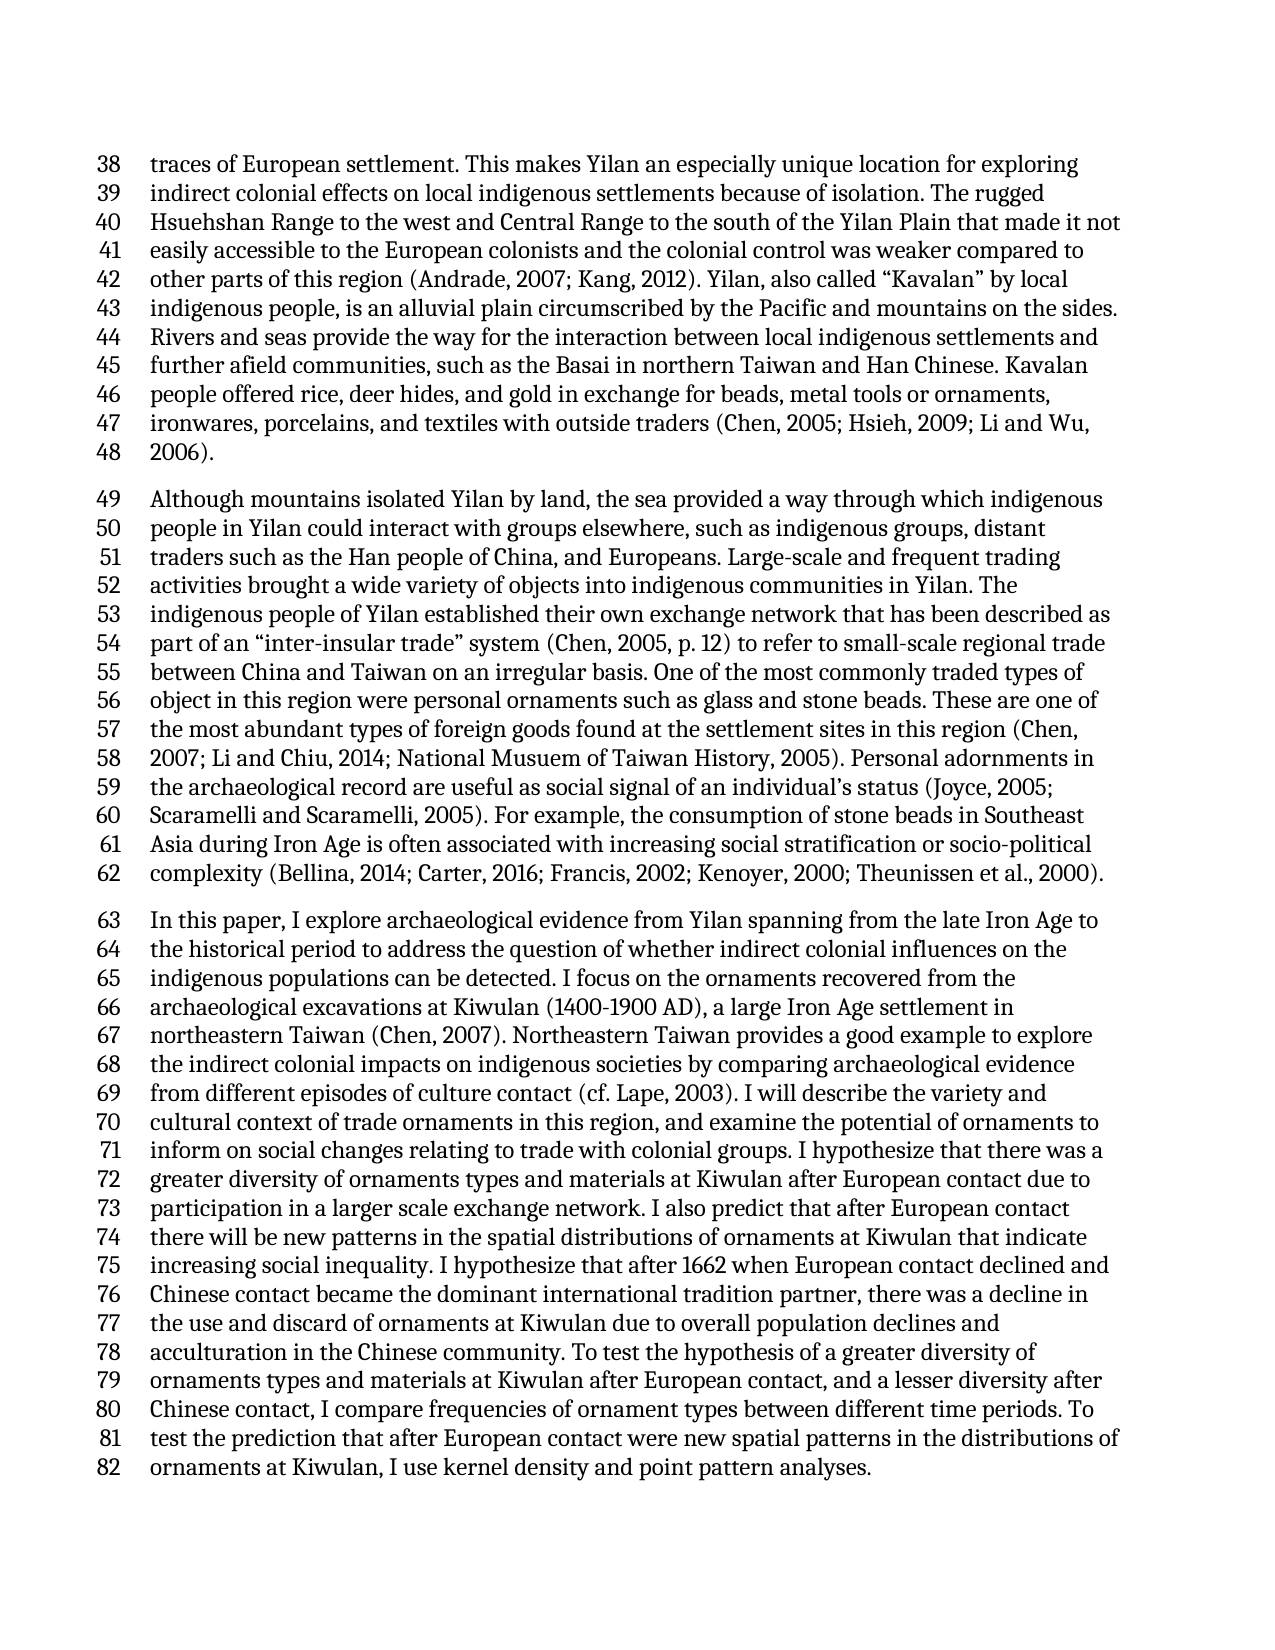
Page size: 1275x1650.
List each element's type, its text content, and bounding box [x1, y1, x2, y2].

text Although mountains isolated Yilan by land, the sea provided a way through which indigenous people in Yilan could interact with groups elsewhere, such as indigenous groups, distant traders such as the Han people of China, and Europeans. Large-scale and frequent trading activities brought a wide variety of objects into indigenous communities in Yilan. The indigenous people of Yilan established their own exchange network that has been described as part of an “inter-insular trade” system (Chen, 2005, p. 12) to refer to small-scale regional trade between China and Taiwan on an irregular basis. One of the most commonly traded types of object in this region were personal ornaments such as glass and stone beads. These are one of the most abundant types of foreign goods found at the settlement sites in this region (Chen, 2007; Li and Chiu, 2014; National Musuem of Taiwan History, 2005). Personal adornments in the archaeological record are useful as social signal of an individual’s status (Joyce, 2005; Scaramelli and Scaramelli, 2005). For example, the consumption of stone beads in Southeast Asia during Iron Age is often associated with increasing social stratification or socio-political complexity (Bellina, 2014; Carter, 2016; Francis, 2002; Kenoyer, 2000; Theunissen et al., 2000). [150, 485, 1125, 887]
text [150, 150, 1125, 466]
text In this paper, I explore archaeological evidence from Yilan spanning from the late Iron Age to the historical period to address the question of whether indirect colonial influences on the indigenous populations can be detected. I focus on the ornaments recovered from the archaeological excavations at Kiwulan (1400-1900 AD), a large Iron Age settlement in northeastern Taiwan (Chen, 2007). Northeastern Taiwan provides a good example to explore the indirect colonial impacts on indigenous societies by comparing archaeological evidence from different episodes of culture contact (cf. Lape, 2003). I will describe the variety and cultural context of trade ornaments in this region, and examine the potential of ornaments to inform on social changes relating to trade with colonial groups. I hypothesize that there was a greater diversity of ornaments types and materials at Kiwulan after European contact due to participation in a larger scale exchange network. I also predict that after European contact there will be new patterns in the spatial distributions of ornaments at Kiwulan that indicate increasing social inequality. I hypothesize that after 1662 when European contact declined and Chinese contact became the dominant international tradition partner, there was a decline in the use and discard of ornaments at Kiwulan due to overall population declines and acculturation in the Chinese community. To test the hypothesis of a greater diversity of ornaments types and materials at Kiwulan after European contact, and a lesser diversity after Chinese contact, I compare frequencies of ornament types between different time periods. To test the prediction that after European contact were new spatial patterns in the distributions of ornaments at Kiwulan, I use kernel density and point pattern analyses. [150, 906, 1125, 1481]
